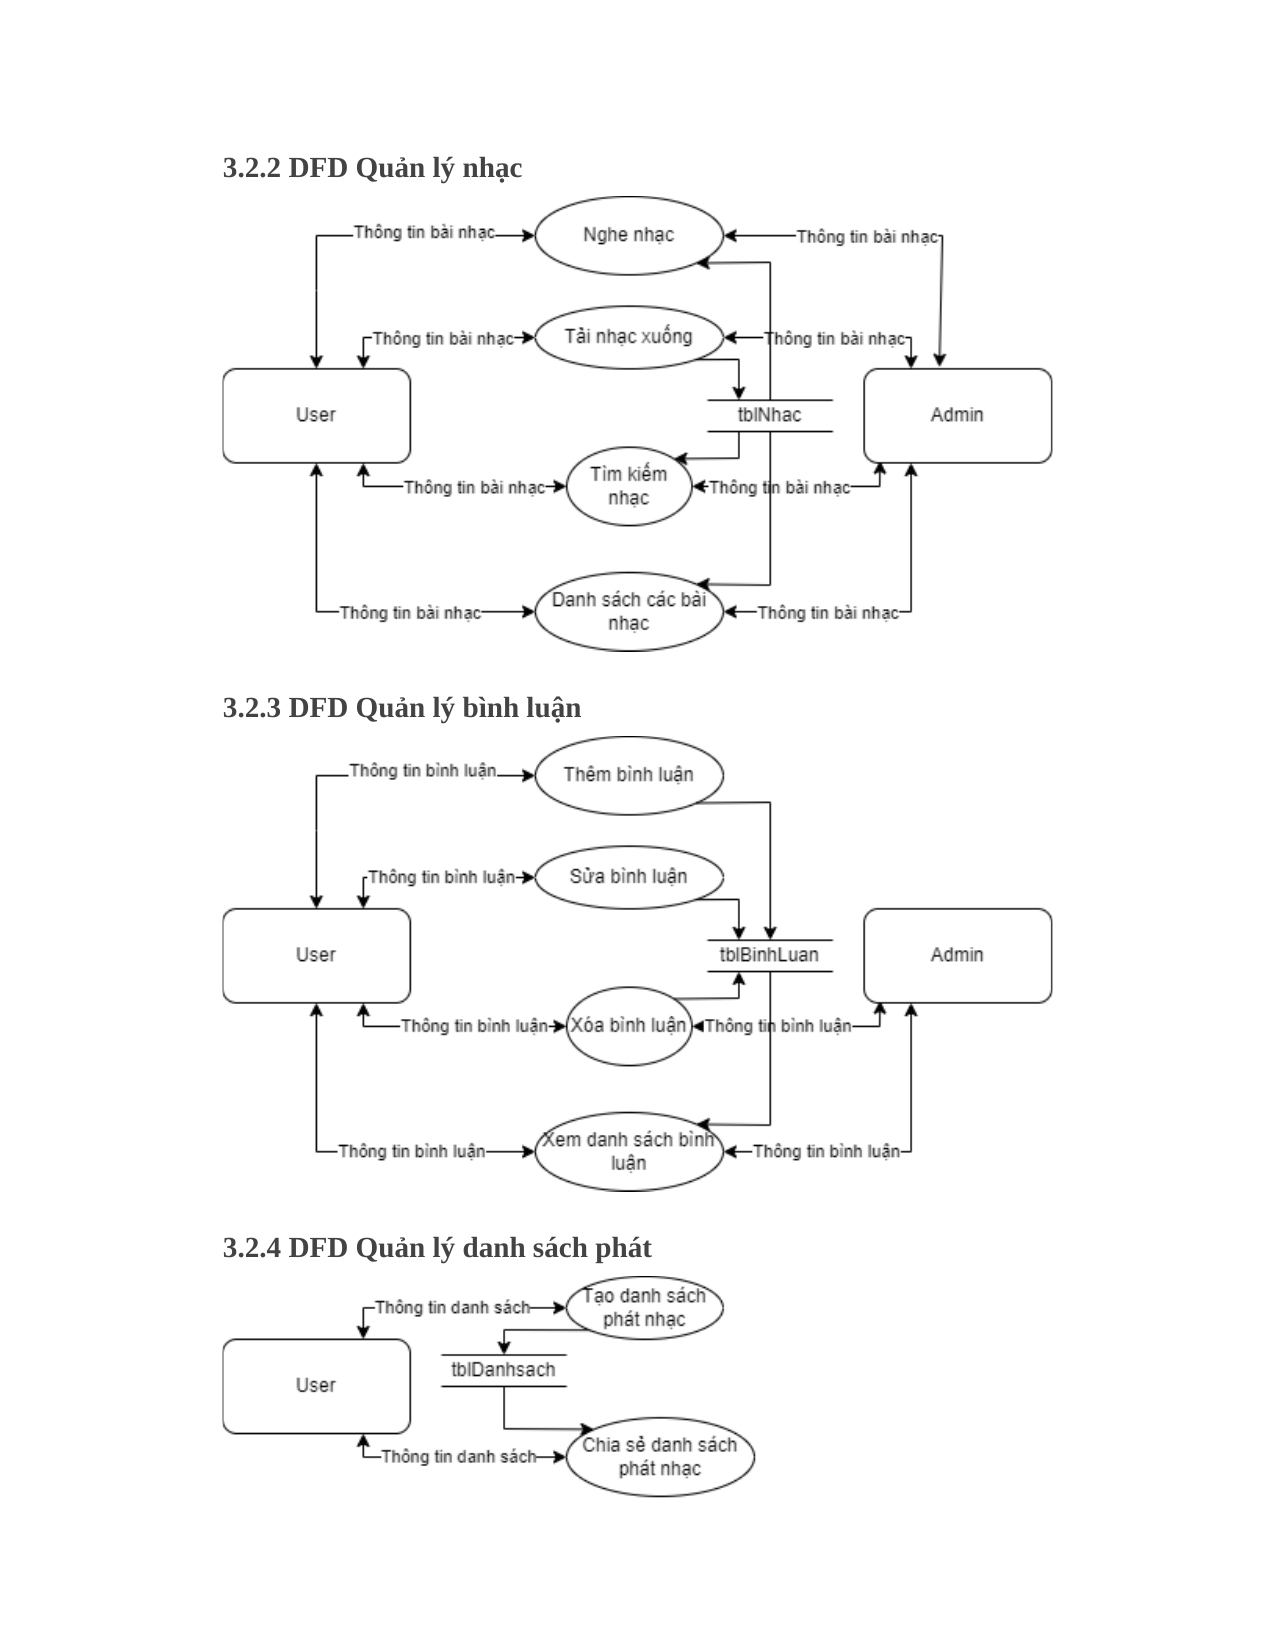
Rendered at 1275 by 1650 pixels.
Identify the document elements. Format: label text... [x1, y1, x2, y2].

subtitle 3.2.4 DFD Quản lý danh sách phát [148, 1230, 1125, 1263]
picture [222, 1276, 757, 1499]
subtitle 3.2.3 DFD Quản lý bình luận [148, 690, 1125, 723]
subtitle 3.2.2 DFD Quản lý nhạc [148, 150, 1125, 183]
picture [222, 736, 1053, 1192]
picture [222, 196, 1053, 652]
